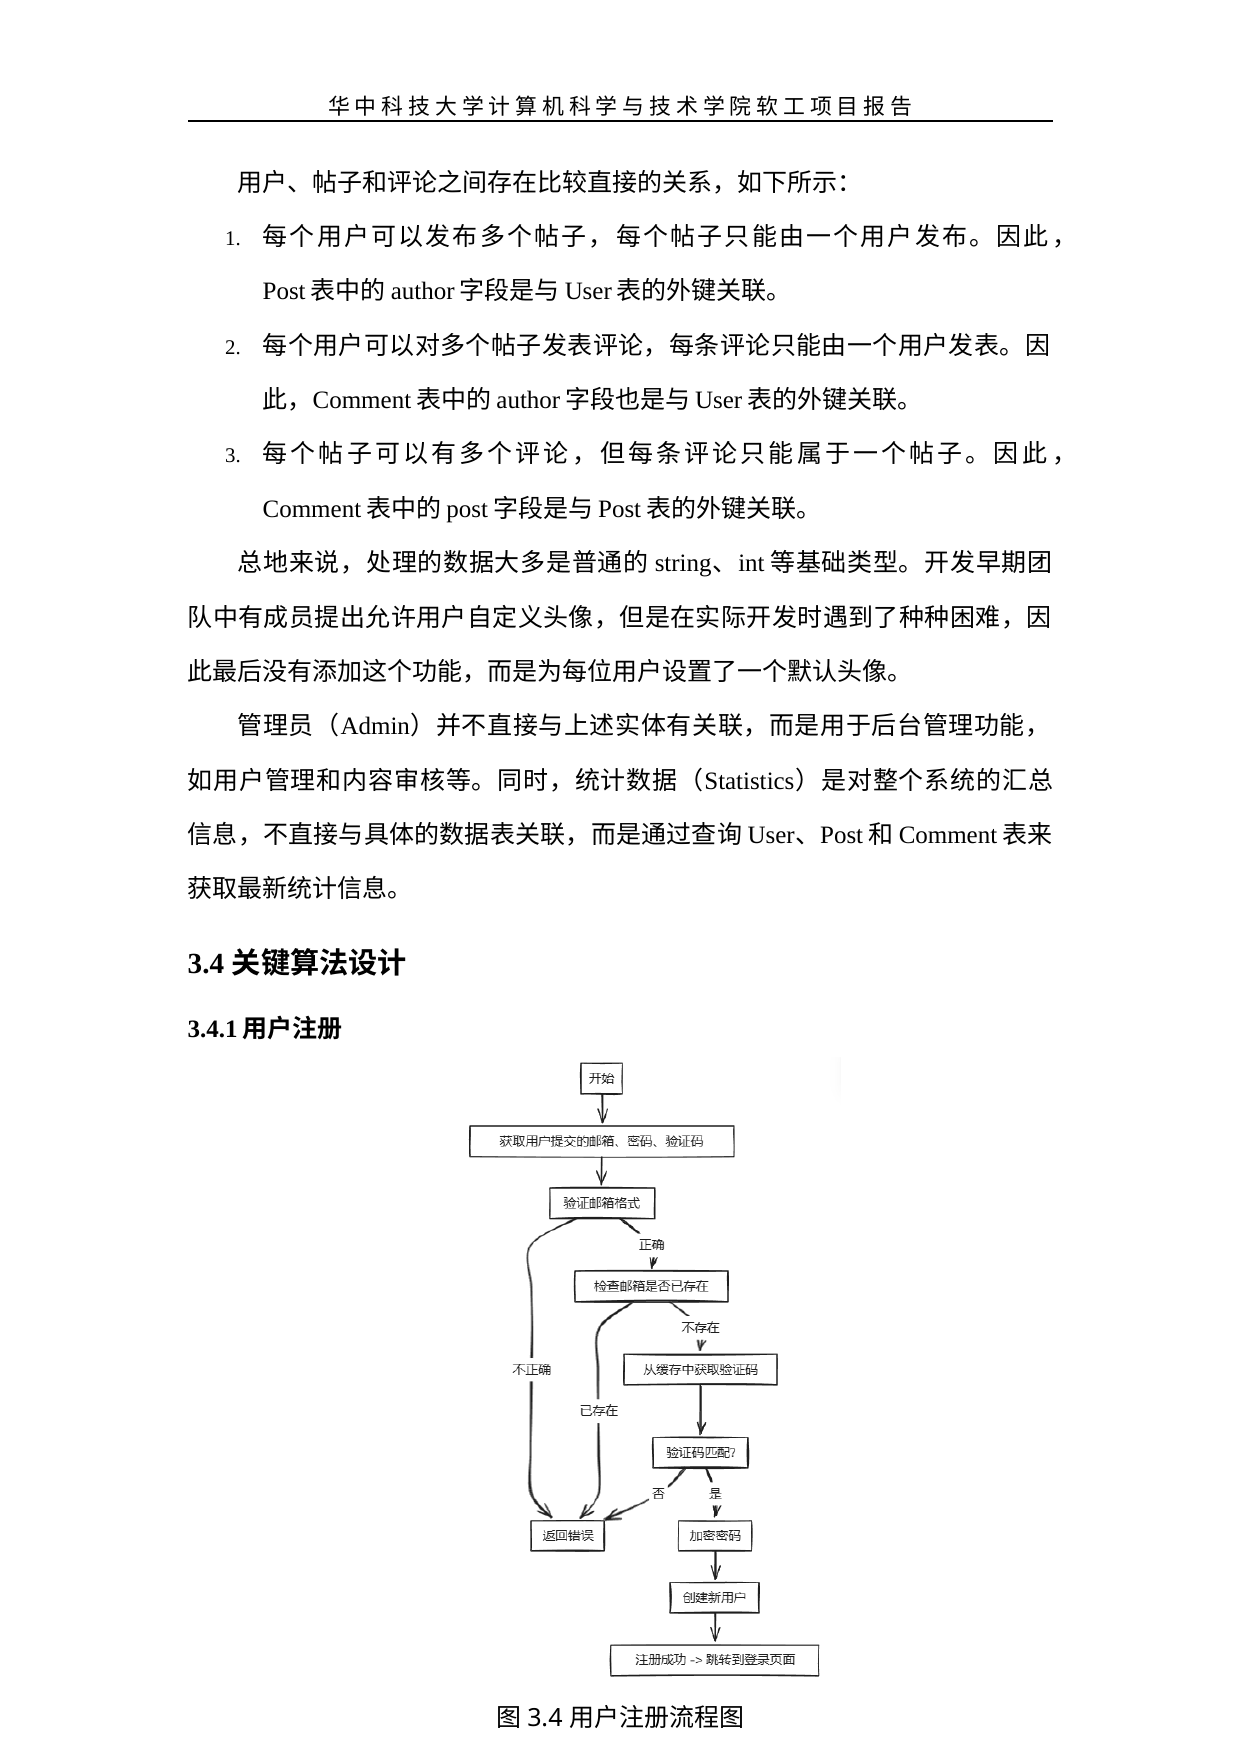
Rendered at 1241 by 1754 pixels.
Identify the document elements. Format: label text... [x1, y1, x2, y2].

picture [399, 1057, 841, 1689]
list 每个用户可以发布多个帖子，每个帖子只能由一个用户发布。因此，Post表中的author字段是与User表的外键关联。 [225, 216, 1053, 307]
text 管理员（Admin）并不直接与上述实体有关联，而是用于后台管理功能，如用户管理和内容审核等。同时，统计数据（Statistics）是对整个系统的汇总信息，不直接与具体的数据表关联，而是通过查询User、Post和Comment表来获取最新统计信息。 [187, 706, 1053, 905]
text 3.4.1用户注册 [187, 1008, 1053, 1045]
list 每个用户可以对多个帖子发表评论，每条评论只能由一个用户发表。因此，Comment表中的author字段也是与User表的外键关联。 [225, 325, 1053, 416]
text 用户、帖子和评论之间存在比较直接的关系，如下所示： [187, 162, 1053, 198]
text 总地来说，处理的数据大多是普通的string、int等基础类型。开发早期团队中有成员提出允许用户自定义头像，但是在实际开发时遇到了种种困难，因此最后没有添加这个功能，而是为每位用户设置了一个默认头像。 [187, 543, 1053, 688]
text 3.4 关键算法设计 [187, 939, 1053, 982]
list 每个帖子可以有多个评论，但每条评论只能属于一个帖子。因此，Comment表中的post字段是与Post表的外键关联。 [225, 434, 1053, 524]
